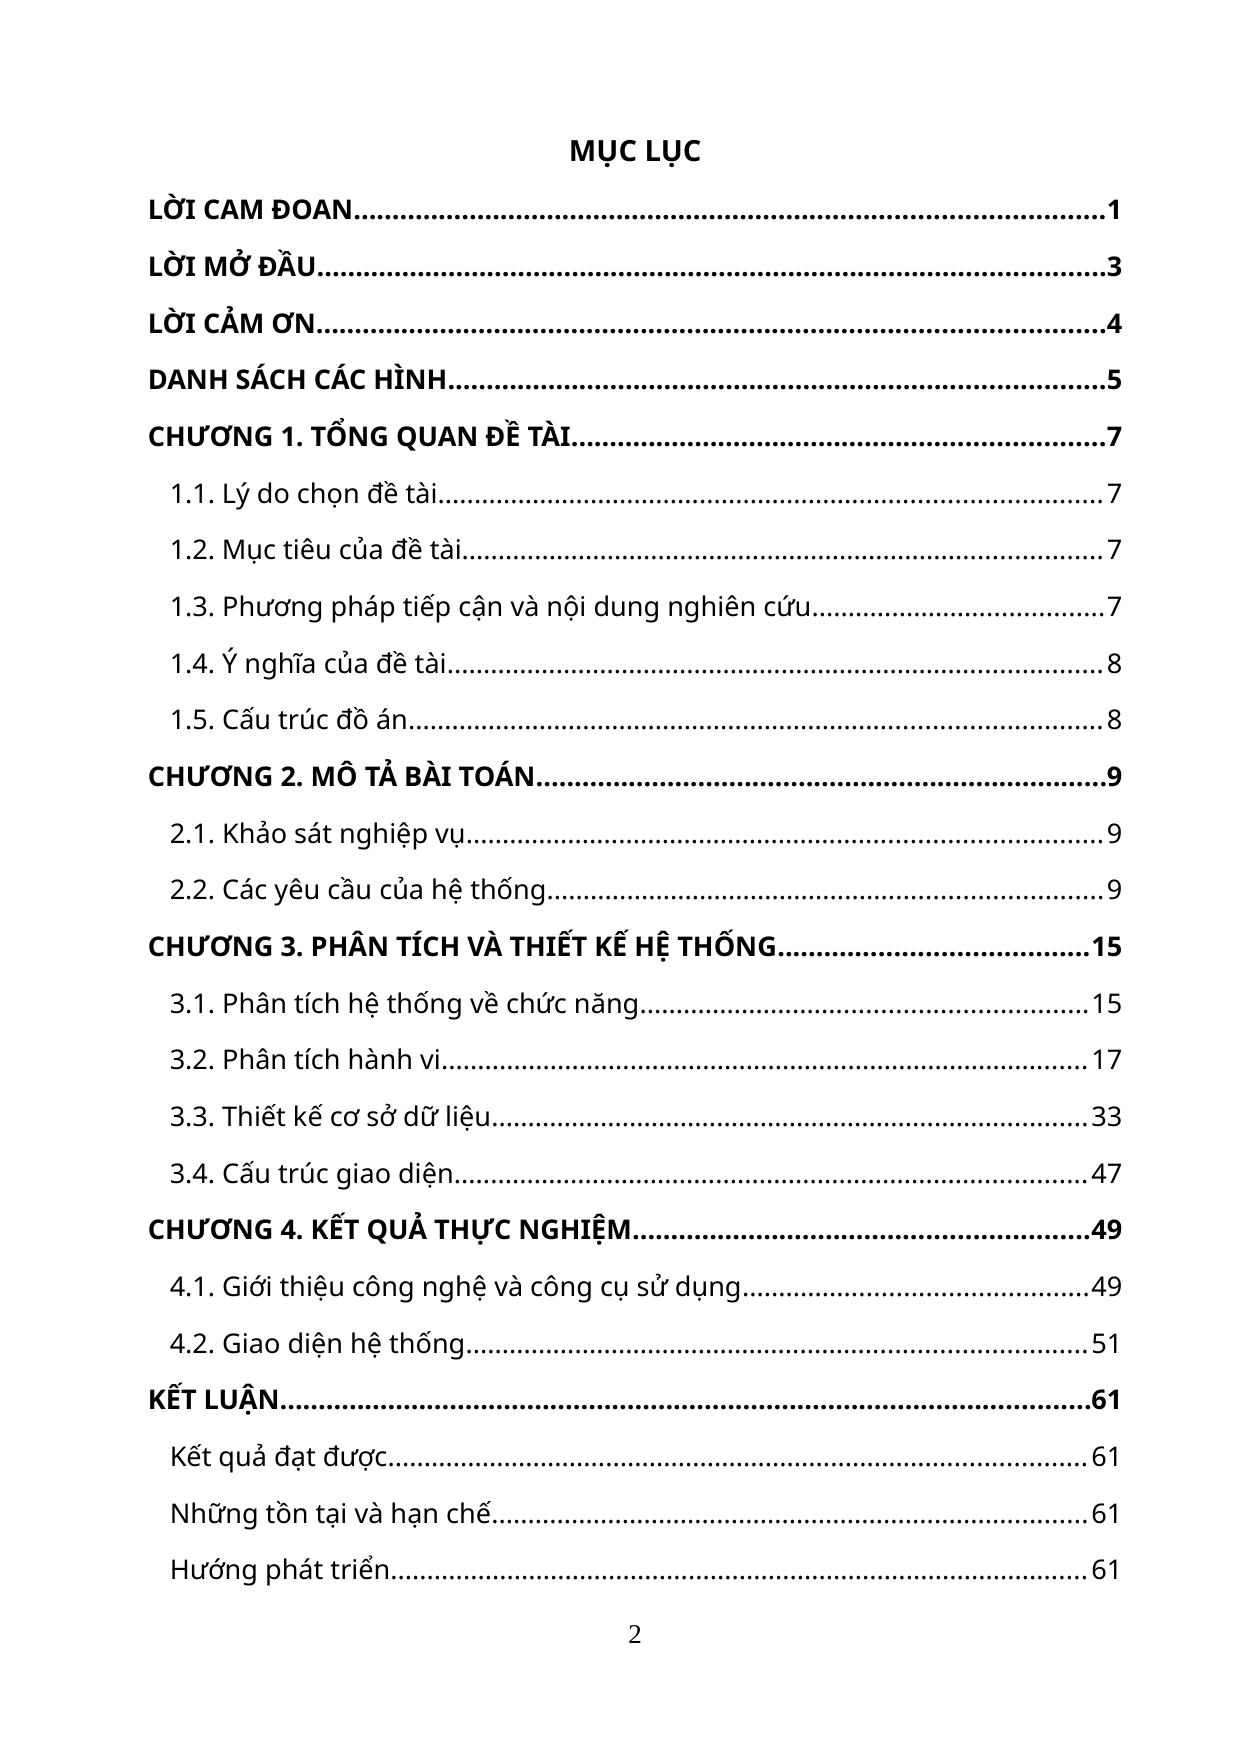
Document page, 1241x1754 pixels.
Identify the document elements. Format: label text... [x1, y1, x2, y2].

text MỤC LỤC [148, 131, 1122, 170]
text Hướng phát triển 61 [169, 1551, 1122, 1588]
text 1.4. Ý nghĩa của đề tài 8 [169, 644, 1122, 681]
text 3.2. Phân tích hành vi 17 [169, 1041, 1122, 1078]
text 2.1. Khảo sát nghiệp vụ 9 [169, 814, 1122, 851]
text LỜI CẢM ƠN 4 [148, 304, 1122, 341]
text CHƯƠNG 2. MÔ TẢ BÀI TOÁN 9 [148, 757, 1122, 794]
text 1.2. Mục tiêu của đề tài 7 [169, 531, 1122, 568]
text 3.4. Cấu trúc giao diện 47 [169, 1154, 1122, 1191]
text 2.2. Các yêu cầu của hệ thống 9 [169, 871, 1122, 908]
text LỜI CAM ĐOAN 1 [148, 191, 1122, 228]
text 3.1. Phân tích hệ thống về chức năng 15 [169, 984, 1122, 1021]
text 4.2. Giao diện hệ thống 51 [169, 1324, 1122, 1361]
text 4.1. Giới thiệu công nghệ và công cụ sử dụng 49 [169, 1267, 1122, 1304]
text LỜI MỞ ĐẦU 3 [148, 247, 1122, 284]
text 1.5. Cấu trúc đồ án 8 [169, 701, 1122, 738]
text CHƯƠNG 3. PHÂN TÍCH VÀ THIẾT KẾ HỆ THỐNG 15 [148, 927, 1122, 964]
text CHƯƠNG 1. TỔNG QUAN ĐỀ TÀI 7 [148, 417, 1122, 454]
text 1.1. Lý do chọn đề tài 7 [169, 474, 1122, 511]
text 3.3. Thiết kế cơ sở dữ liệu 33 [169, 1097, 1122, 1134]
text DANH SÁCH CÁC HÌNH 5 [148, 361, 1122, 398]
text 1.3. Phương pháp tiếp cận và nội dung nghiên cứu 7 [169, 587, 1122, 624]
text Những tồn tại và hạn chế 61 [169, 1494, 1122, 1531]
text CHƯƠNG 4. KẾT QUẢ THỰC NGHIỆM 49 [148, 1211, 1122, 1248]
text KẾT LUẬN 61 [148, 1381, 1122, 1418]
text Kết quả đạt được 61 [169, 1437, 1122, 1474]
